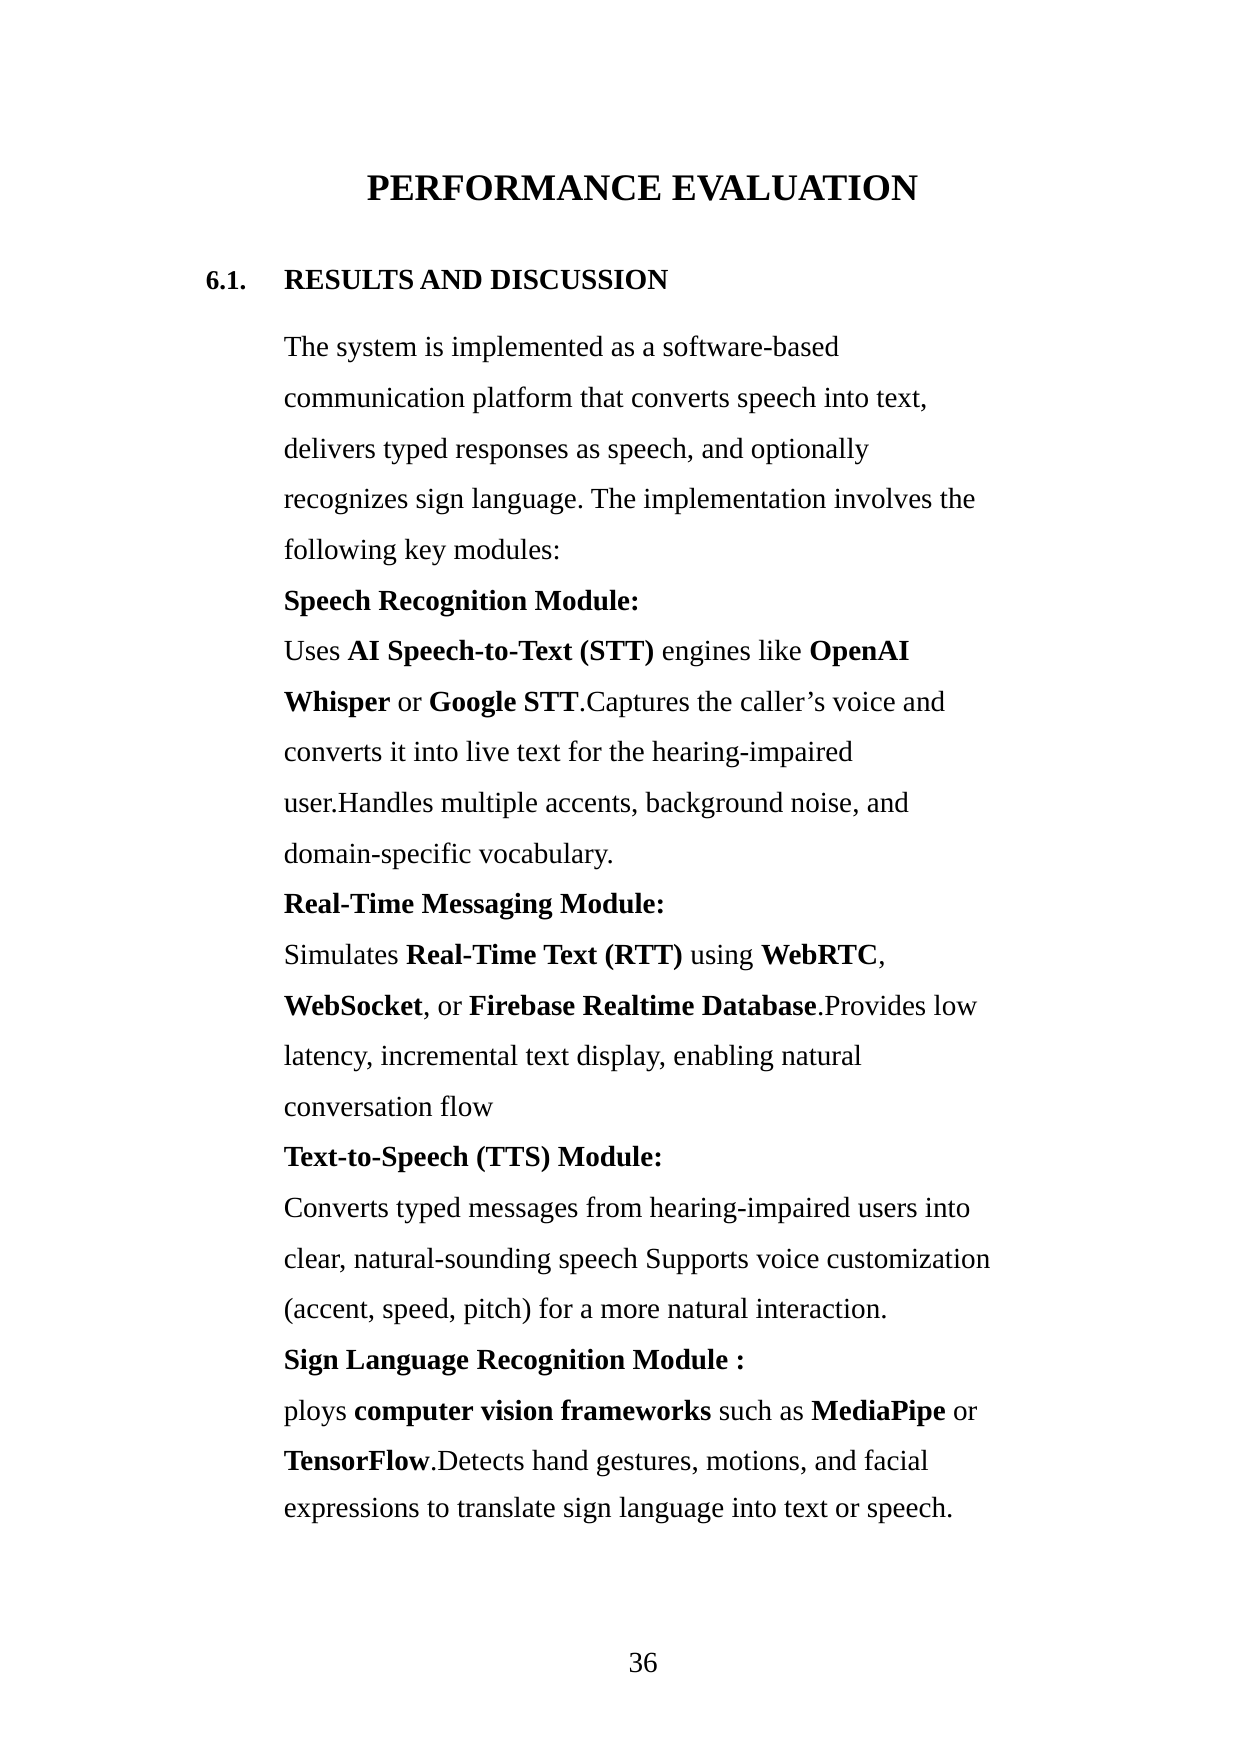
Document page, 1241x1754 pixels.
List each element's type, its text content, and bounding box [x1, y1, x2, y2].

text Simulates Real-Time Text (RTT) using WebRTC, [208, 937, 1076, 971]
text TensorFlow.Detects hand gestures, motions, and facial [208, 1443, 1076, 1477]
text expressions to translate sign language into text or speech. [208, 1490, 1076, 1523]
text Speech Recognition Module: [208, 583, 1076, 616]
text converts it into live text for the hearing-impaired [208, 734, 1076, 768]
text (accent, speed, pitch) for a more natural interaction. [208, 1291, 1076, 1325]
subtitle PERFORMANCE EVALUATION [194, 165, 1091, 208]
text Converts typed messages from hearing-impaired users into [208, 1190, 1076, 1224]
text Sign Language Recognition Module : [208, 1342, 1076, 1376]
text ploys computer vision frameworks such as MediaPipe or [208, 1393, 1076, 1426]
text Real-Time Messaging Module: [208, 886, 1076, 920]
text WebSocket, or Firebase Realtime Database.Provides low [208, 988, 1076, 1021]
text delivers typed responses as speech, and optionally [208, 431, 1076, 464]
text recognizes sign language. The implementation involves the [208, 481, 1076, 515]
text Text-to-Speech (TTS) Module: [208, 1139, 1076, 1173]
text clear, natural-sounding speech Supports voice customization [208, 1241, 1076, 1274]
text user.Handles multiple accents, background noise, and [208, 785, 1076, 819]
text Uses AI Speech-to-Text (STT) engines like OpenAI [208, 633, 1076, 667]
text Whisper or Google STT.Captures the caller’s voice and [208, 684, 1076, 717]
text latency, incremental text display, enabling natural [208, 1038, 1076, 1072]
text following key modules: [208, 532, 1076, 566]
text communication platform that converts speech into text, [208, 380, 1076, 414]
text conversation flow [208, 1089, 1076, 1122]
subtitle 6.1. RESULTS AND DISCUSSION [137, 262, 1091, 295]
text The system is implemented as a software-based [208, 329, 1076, 363]
text domain-specific vocabulary. [208, 836, 1076, 869]
